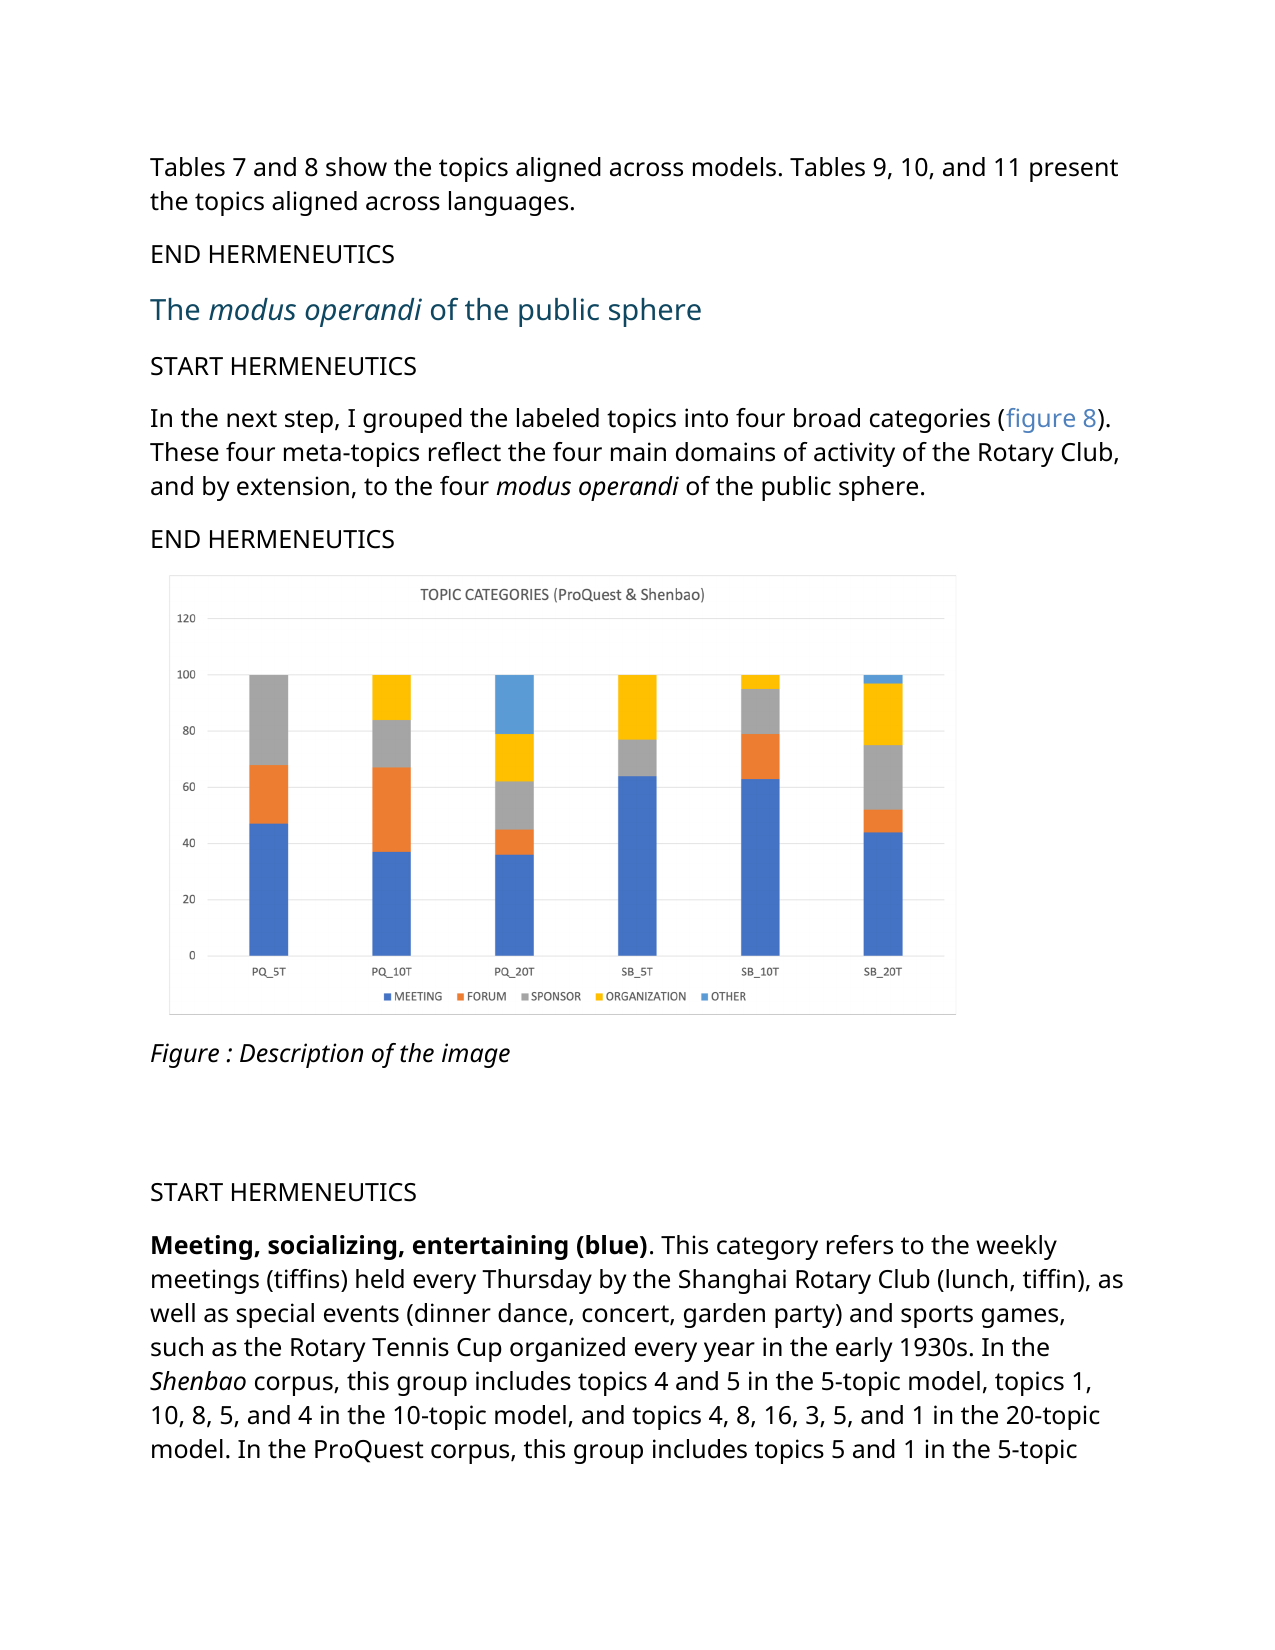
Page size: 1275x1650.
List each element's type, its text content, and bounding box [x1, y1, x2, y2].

text In the next step, I grouped the labeled topics into four broad categories (figure 8). These four meta-topics reflect the four main domains of activity of the Rotary Club, and by extension, to the four modus operandi of the public sphere. [150, 401, 1125, 503]
subtitle The modus operandi of the public sphere [150, 290, 1125, 329]
text Figure : Description of the image [150, 1035, 1125, 1069]
text START HERMENEUTICS [150, 348, 1125, 382]
text START HERMENEUTICS [150, 1175, 1125, 1209]
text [150, 1228, 1125, 1466]
picture [168, 574, 957, 1015]
text END HERMENEUTICS [150, 522, 1125, 556]
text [150, 150, 1125, 218]
text END HERMENEUTICS [150, 237, 1125, 271]
